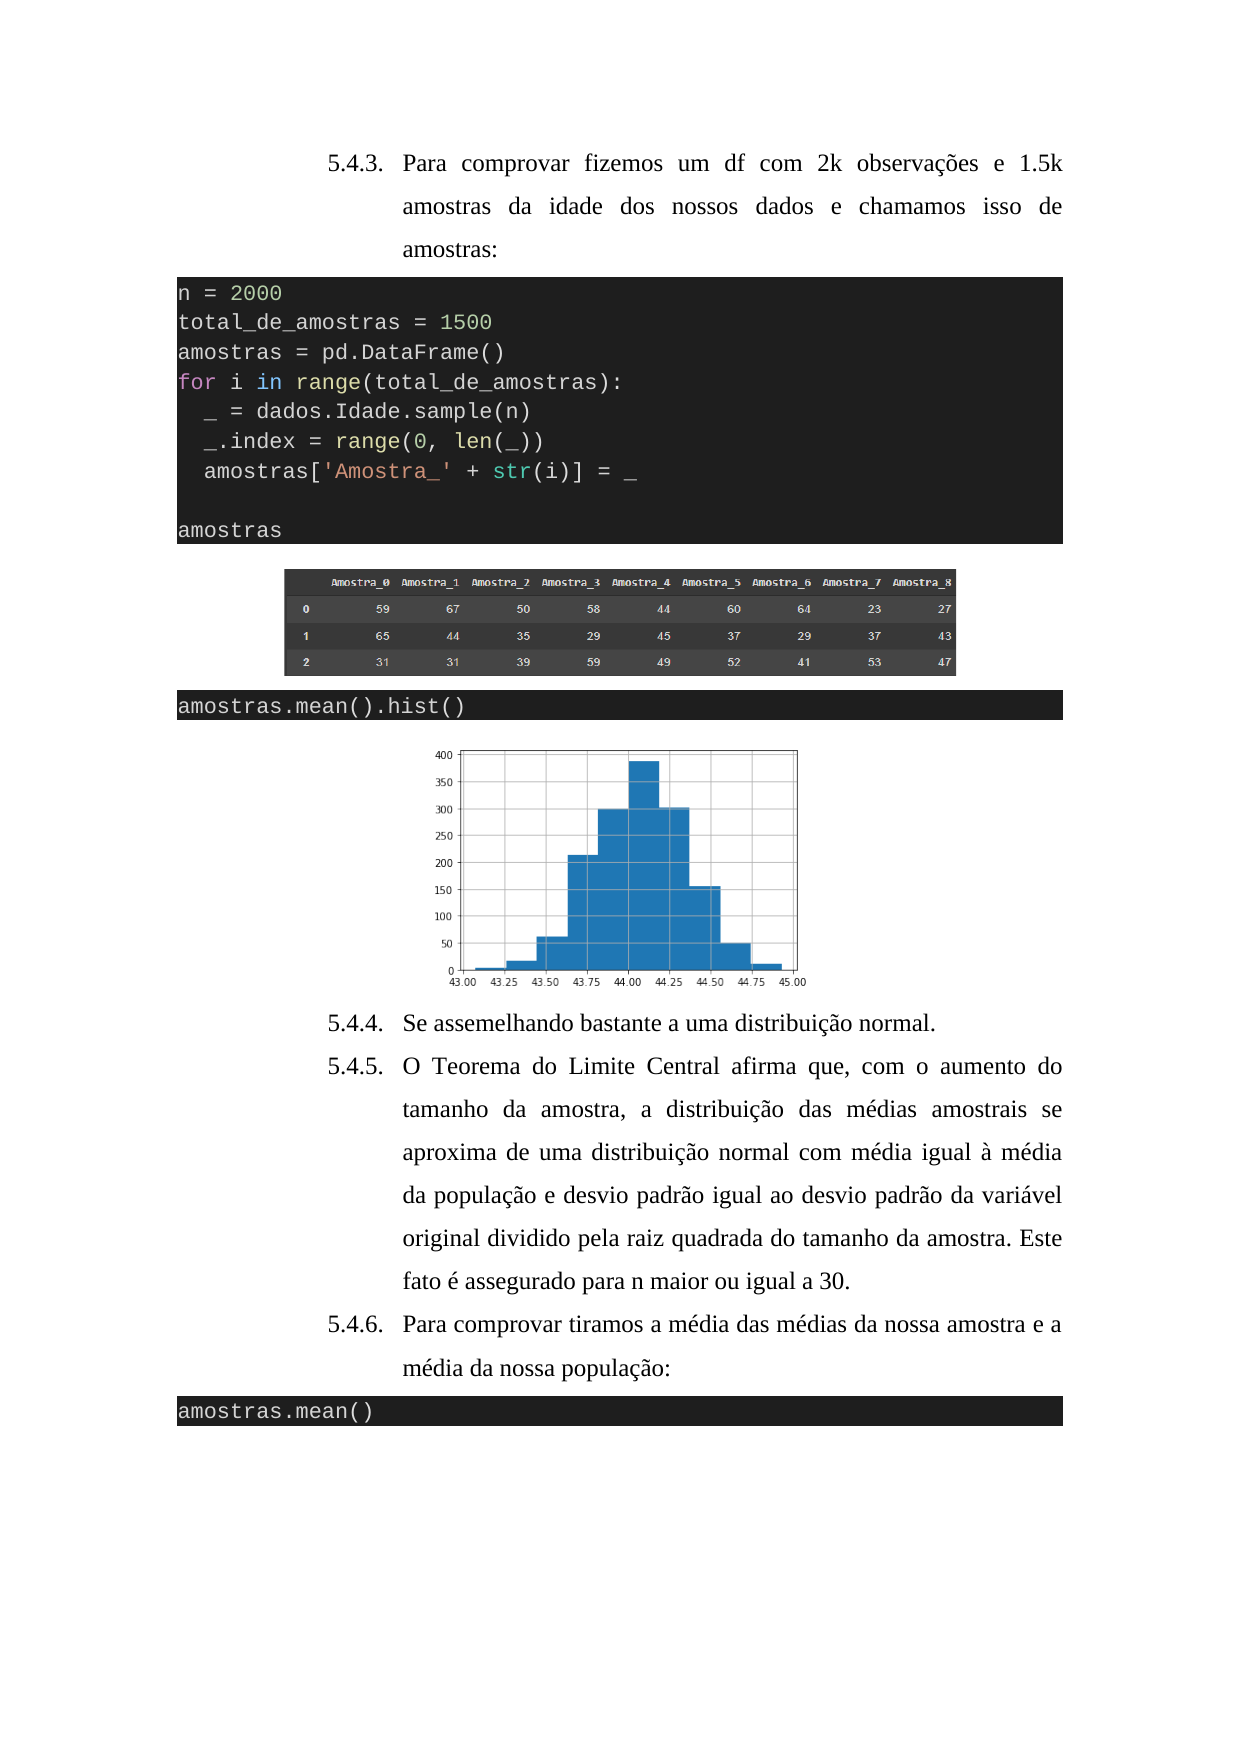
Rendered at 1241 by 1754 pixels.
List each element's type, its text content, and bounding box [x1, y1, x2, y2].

text _ = dados.Idade.sample(n) [177, 396, 1063, 425]
text n = 2000 [177, 277, 1063, 307]
text amostras.mean().hist() [177, 690, 1063, 720]
list Para comprovar fizemos um df com 2k observações e 1.5k amostras da idade dos nossos dados e chamamos isso de amostras: [327, 148, 1063, 263]
picture [427, 744, 814, 994]
list Se assemelhando bastante a uma distribuição normal. [327, 1008, 1063, 1036]
text for i in range(total_de_amostras): [177, 366, 1063, 396]
picture [284, 569, 957, 676]
list Para comprovar tiramos a média das médias da nossa amostra e a média da nossa população: [327, 1309, 1063, 1381]
text amostras [177, 514, 1063, 544]
text _.index = range(0, len(_)) [177, 425, 1063, 455]
text total_de_amostras = 1500 [177, 307, 1063, 336]
text amostras.mean() [177, 1396, 1063, 1426]
text amostras = pd.DataFrame() [177, 336, 1063, 366]
text amostras['Amostra_' + str(i)] = _ [177, 455, 1063, 485]
